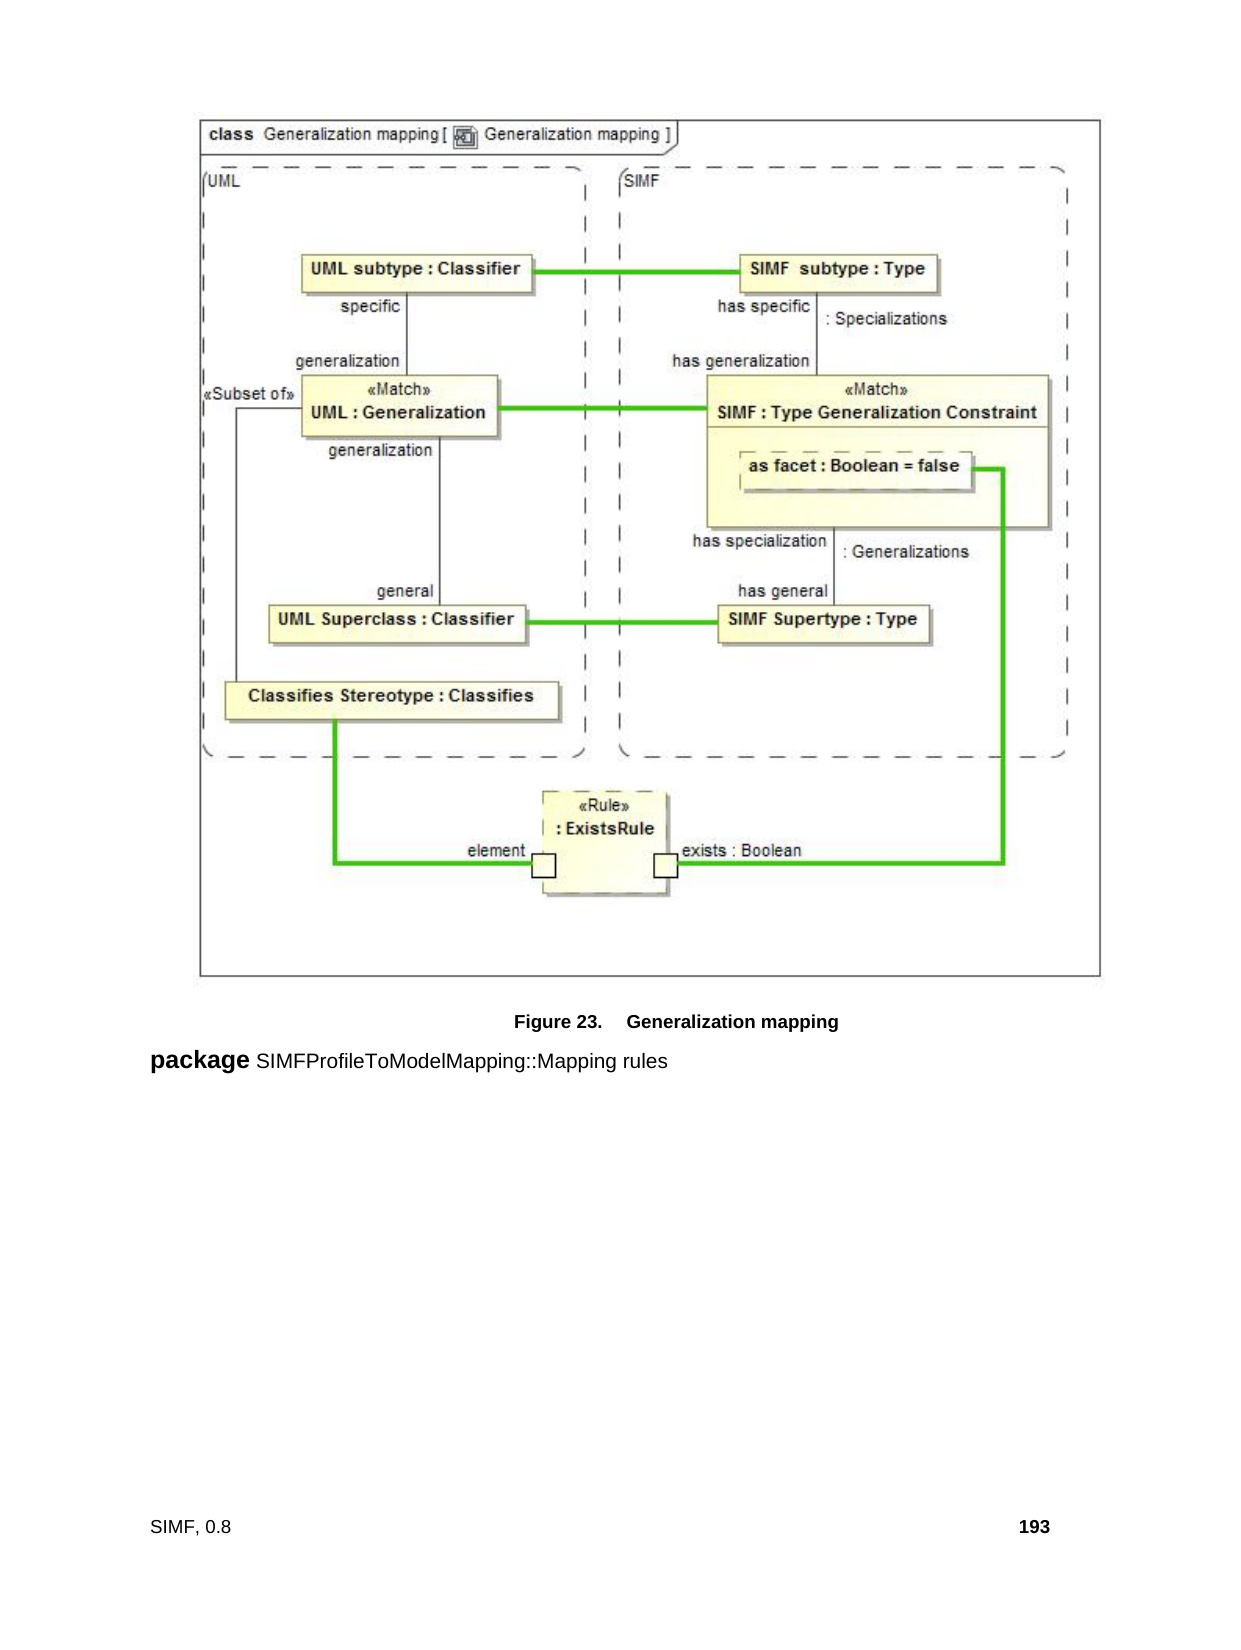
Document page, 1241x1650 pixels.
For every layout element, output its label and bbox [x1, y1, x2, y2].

picture [192, 112, 1123, 999]
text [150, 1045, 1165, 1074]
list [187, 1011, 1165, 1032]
